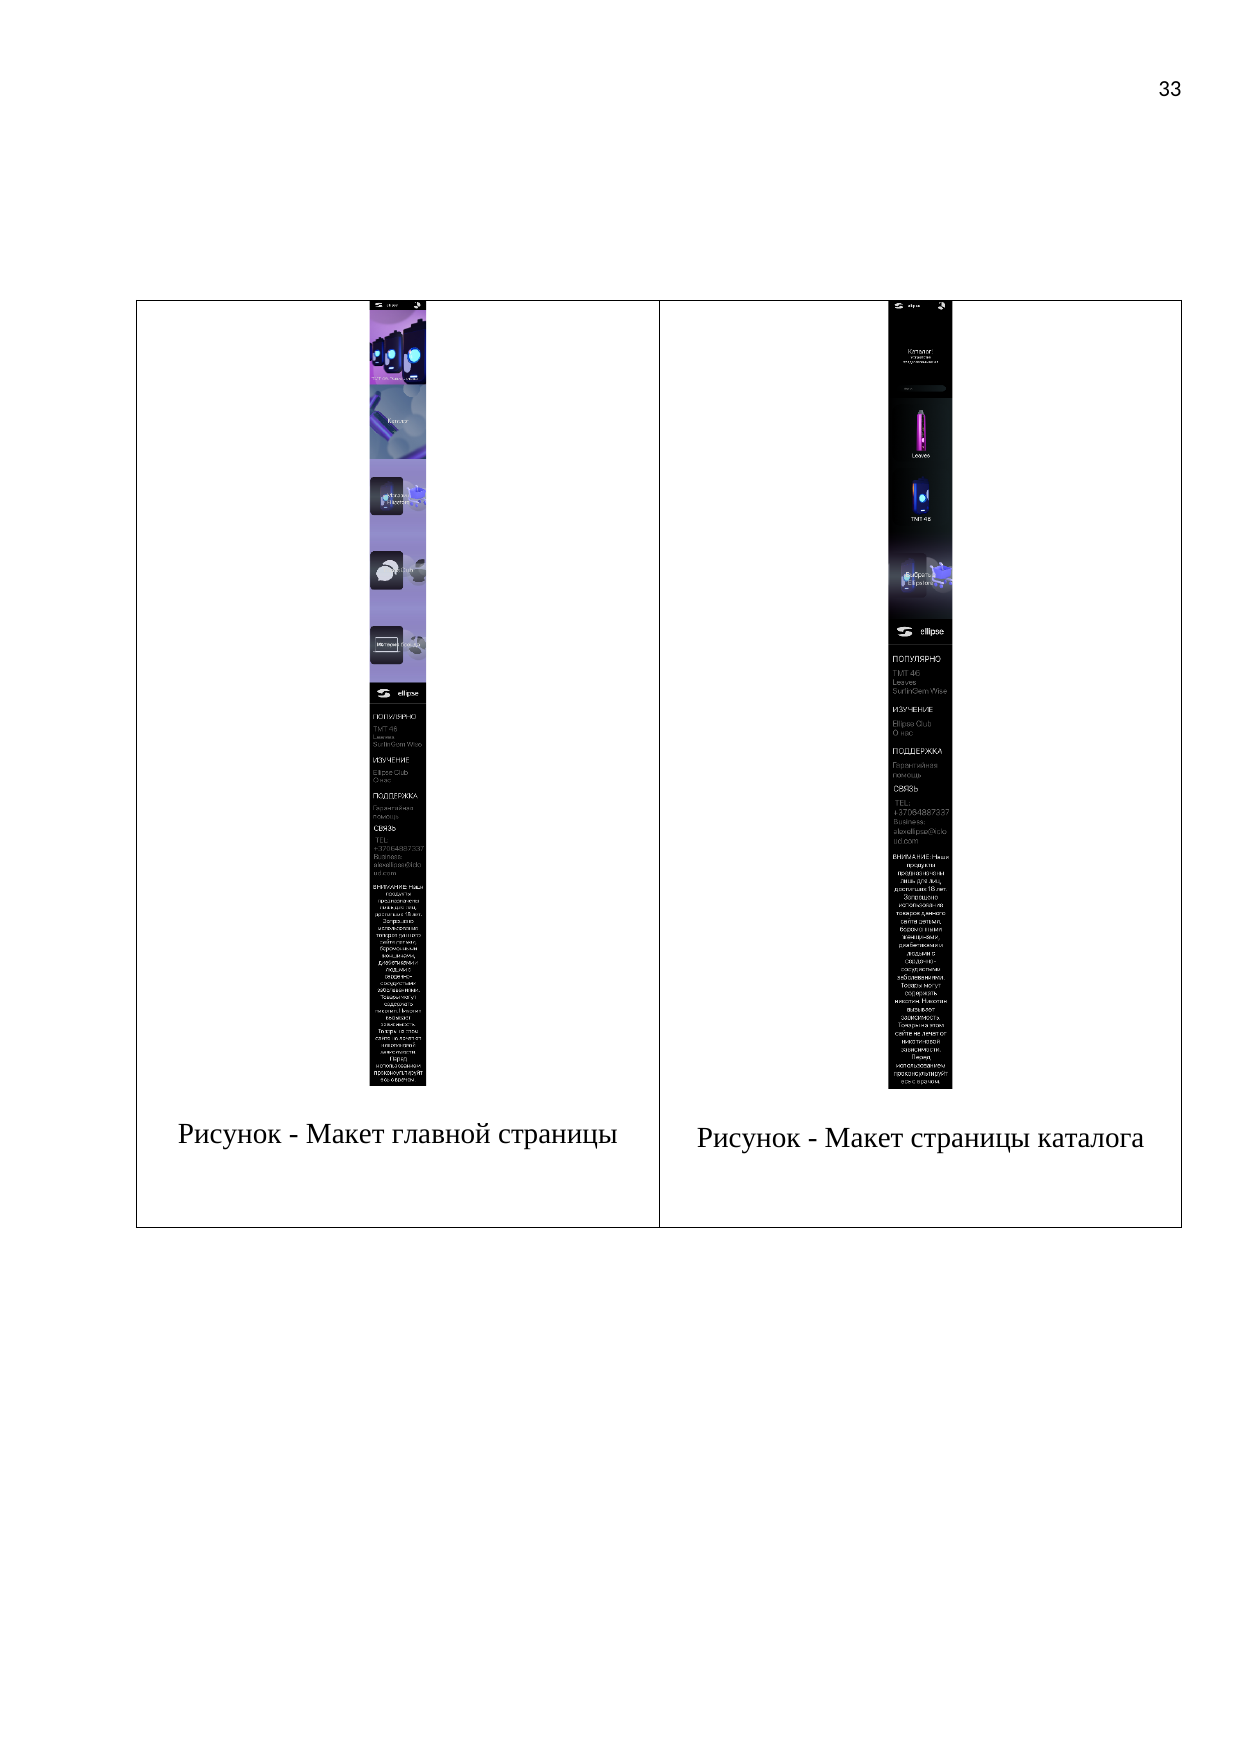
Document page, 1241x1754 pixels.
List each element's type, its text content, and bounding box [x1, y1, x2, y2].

picture [369, 300, 427, 1086]
table_header Рисунок - Макет главной страницы [137, 301, 659, 1227]
picture [888, 300, 953, 1089]
table_header Рисунок - Макет страницы каталога [660, 301, 1181, 1227]
